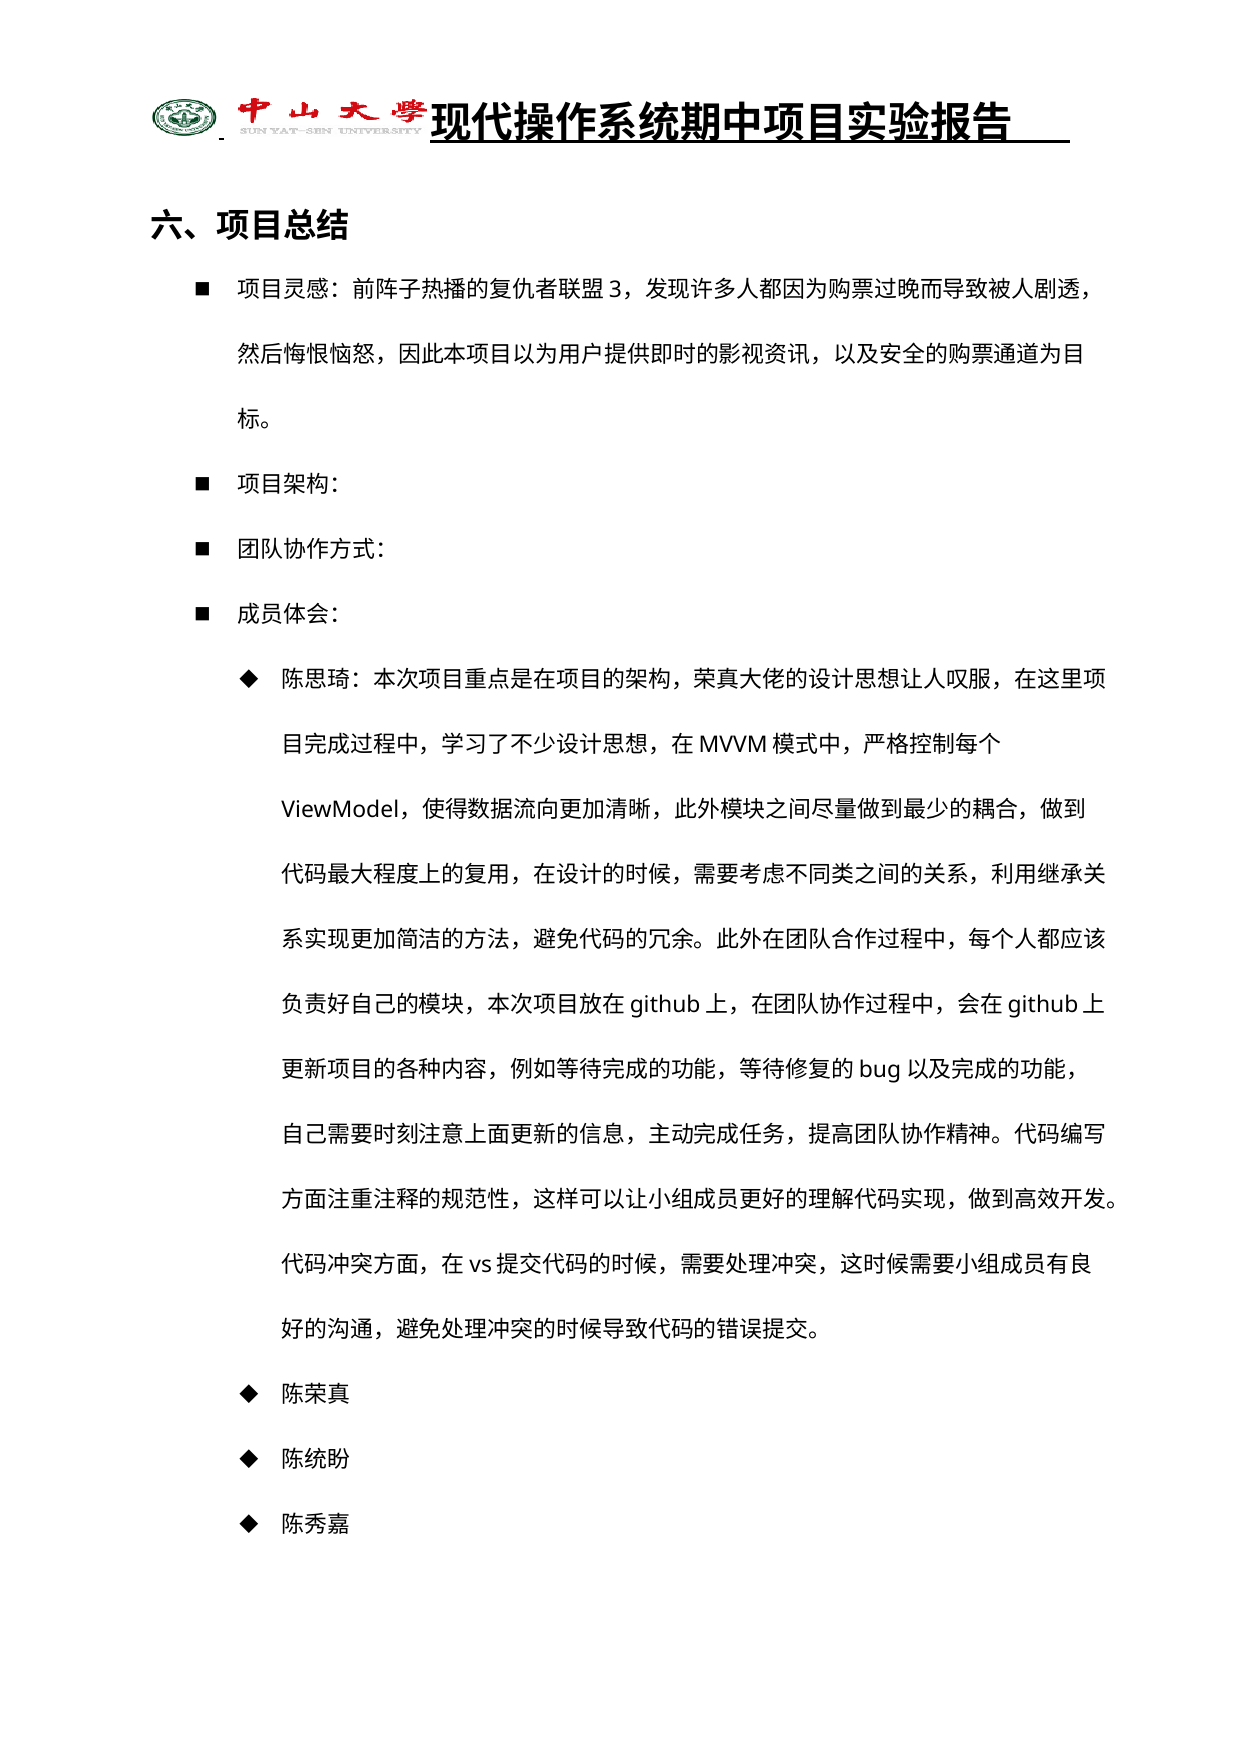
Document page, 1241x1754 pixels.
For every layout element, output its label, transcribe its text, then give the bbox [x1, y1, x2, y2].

list 团队协作方式： [194, 515, 1106, 580]
list 项目架构： [194, 450, 1106, 515]
picture [150, 97, 219, 137]
list 陈思琦：本次项目重点是在项目的架构，荣真大佬的设计思想让人叹服，在这里项目完成过程中，学习了不少设计思想，在MVVM模式中，严格控制每个ViewModel，使得数据流向更加清晰，此外模块之间尽量做到最少的耦合，做到代码最大程度上的复用，在设计的时候，需要考虑不同类之间的关系，利用继承关系实现更加简洁的方法，避免代码的冗余。此外在团队合作过程中，每个人都应该负责好自己的模块，本次项目放在github上，在团队协作过程中，会在github上更新项目的各种内容，例如等待完成的功能，等待修复的bug以及完成的功能，自己需要时刻注意上面更新的信息，主动完成任务，提高团队协作精神。代码编写方面注重注释的规范性，这样可以让小组成员更好的理解代码实现，做到高效开发。代码冲突方面，在vs提交代码的时候，需要处理冲突，这时候需要小组成员有良好的沟通，避免处理冲突的时候导致代码的错误提交。 [237, 645, 1106, 1360]
list 陈统盼 [237, 1425, 1106, 1490]
list 陈荣真 [237, 1360, 1106, 1425]
list 成员体会： [194, 580, 1106, 645]
list 陈秀嘉 [237, 1490, 1106, 1555]
text 六、项目总结 [150, 190, 1106, 255]
list 项目灵感：前阵子热播的复仇者联盟3，发现许多人都因为购票过晚而导致被人剧透，然后悔恨恼怒，因此本项目以为用户提供即时的影视资讯，以及安全的购票通道为目标。 [194, 255, 1106, 450]
picture [223, 95, 430, 137]
